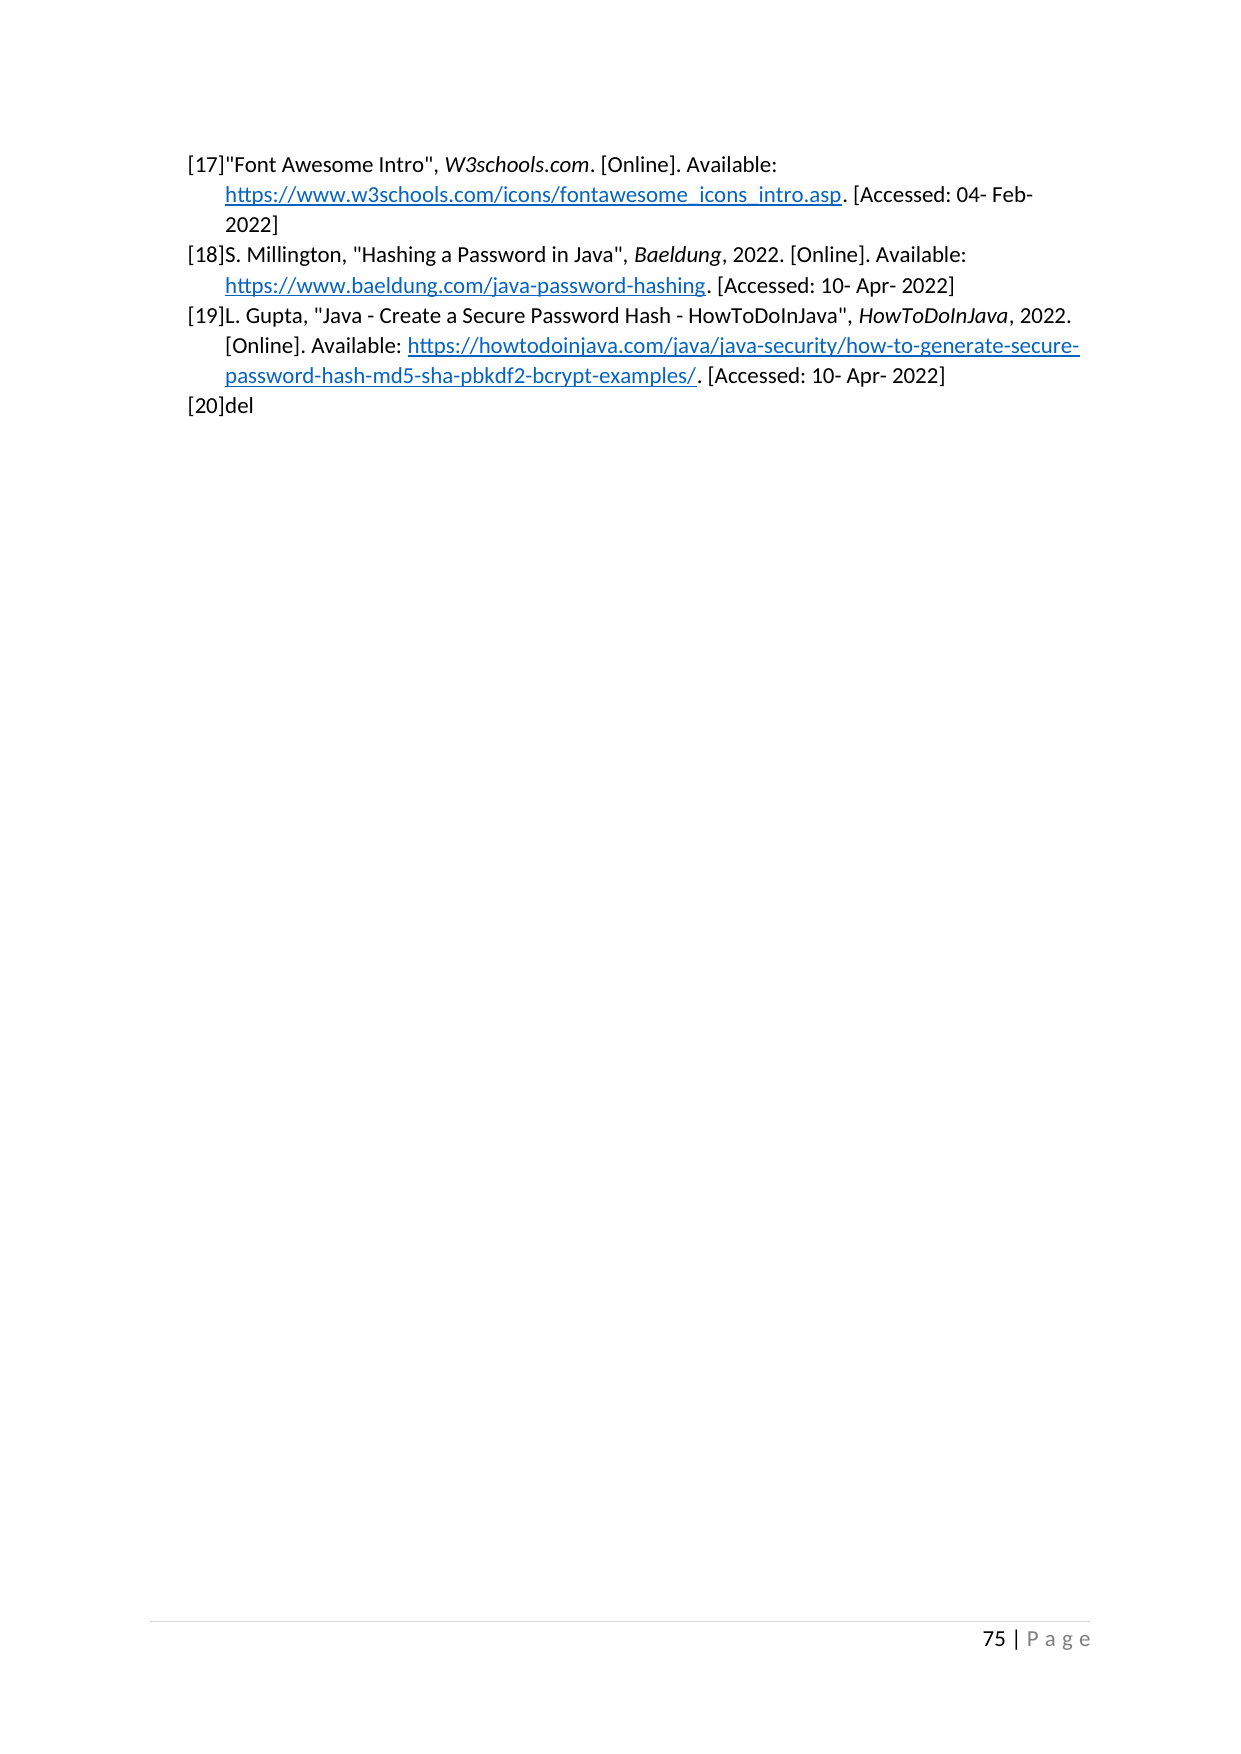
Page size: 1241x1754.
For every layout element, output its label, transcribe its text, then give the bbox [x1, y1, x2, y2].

list "Font Awesome Intro", W3schools.com. [Online]. Available: https://www.w3schools.com/icons/fontawesome_icons_intro.asp. [Accessed: 04- Feb- 2022] [187, 150, 1090, 238]
list del [187, 392, 1090, 420]
list L. Gupta, "Java - Create a Secure Password Hash - HowToDoInJava", HowToDoInJava, 2022. [Online]. Available: https://howtodoinjava.com/java/java-security/how-to-generate-secure-password-hash-md5-sha-pbkdf2-bcrypt-examples/. [Accessed: 10- Apr- 2022] [187, 301, 1090, 389]
list S. Millington, "Hashing a Password in Java", Baeldung, 2022. [Online]. Available: https://www.baeldung.com/java-password-hashing. [Accessed: 10- Apr- 2022] [187, 241, 1090, 299]
